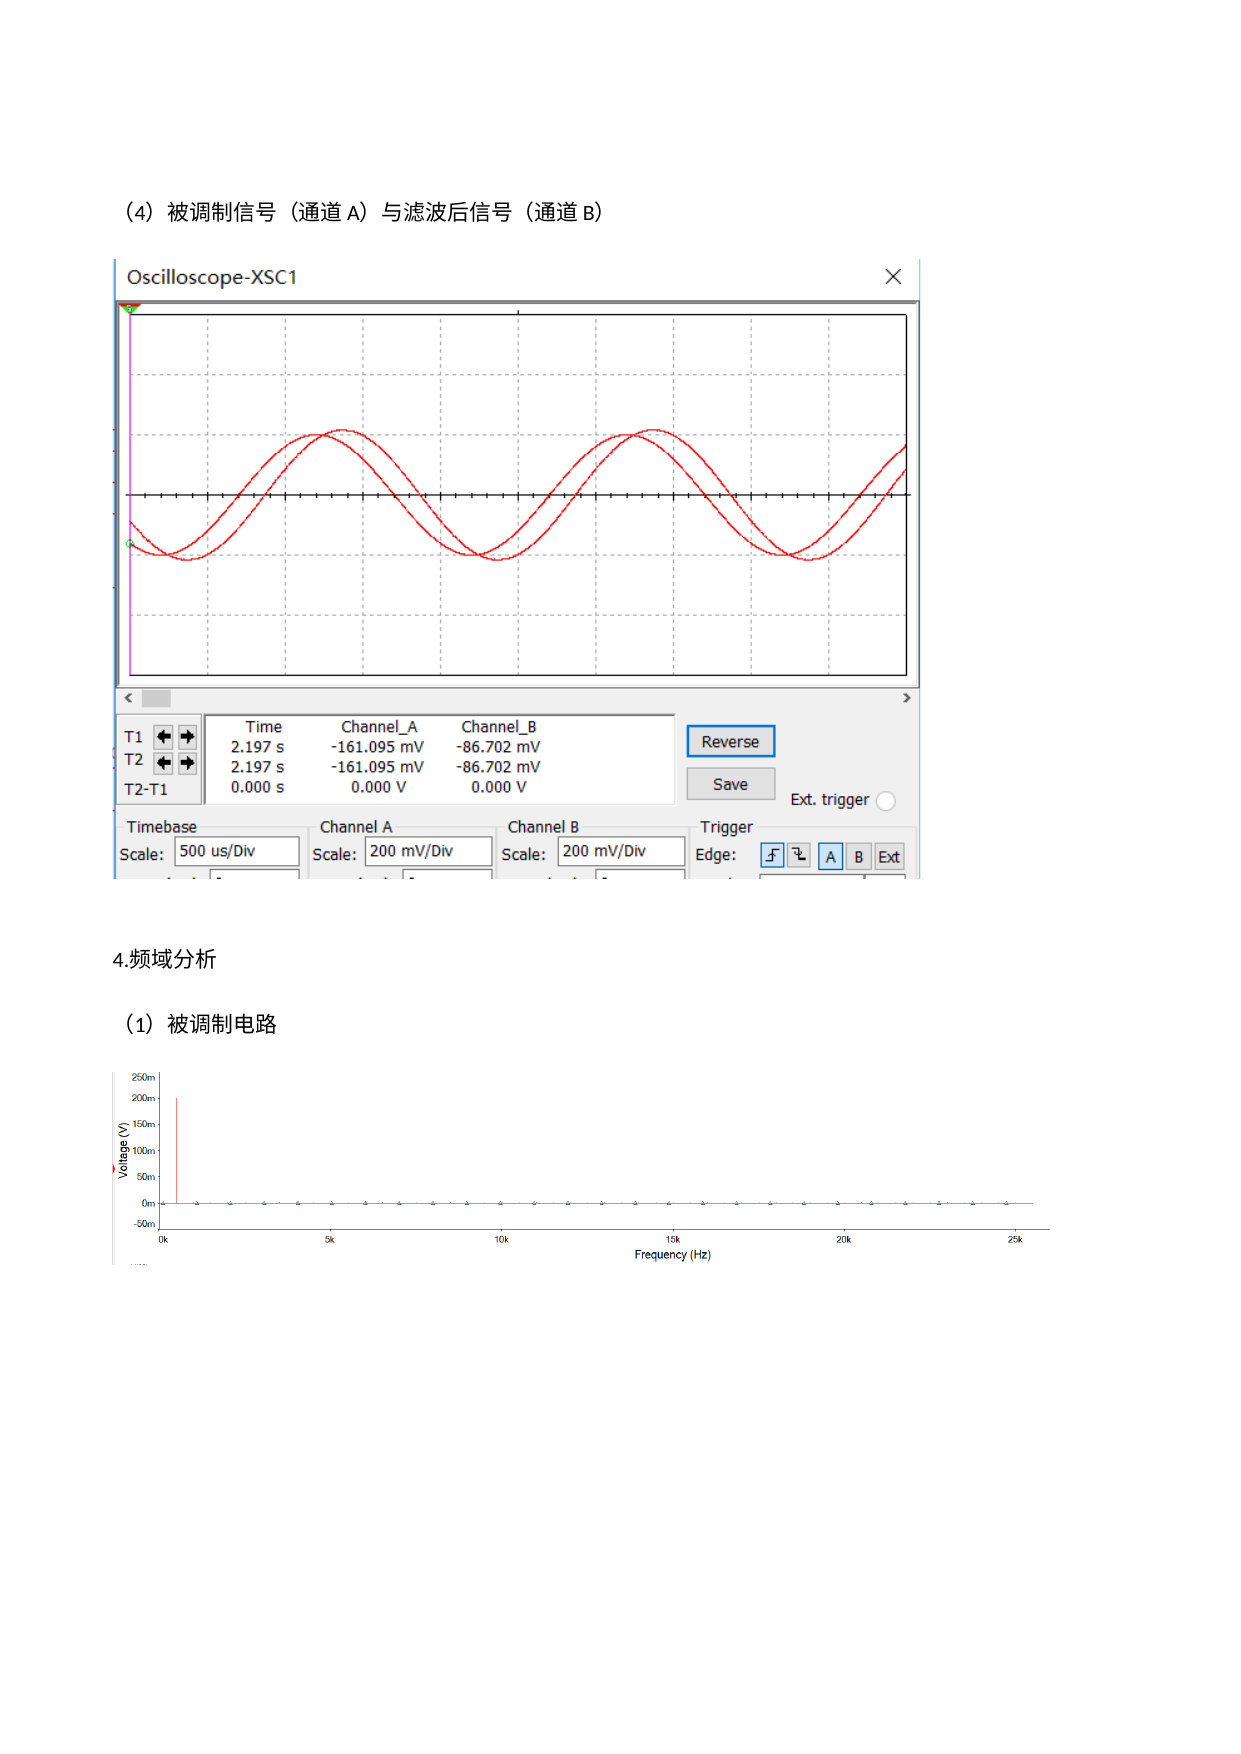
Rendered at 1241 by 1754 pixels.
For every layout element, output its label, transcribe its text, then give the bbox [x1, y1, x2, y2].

text （1）被调制电路 [112, 1007, 1069, 1039]
text 4.频域分析 [112, 942, 1069, 974]
picture [112, 1072, 1050, 1265]
picture [112, 259, 921, 879]
text （4）被调制信号（通道A）与滤波后信号（通道B） [112, 194, 1069, 227]
